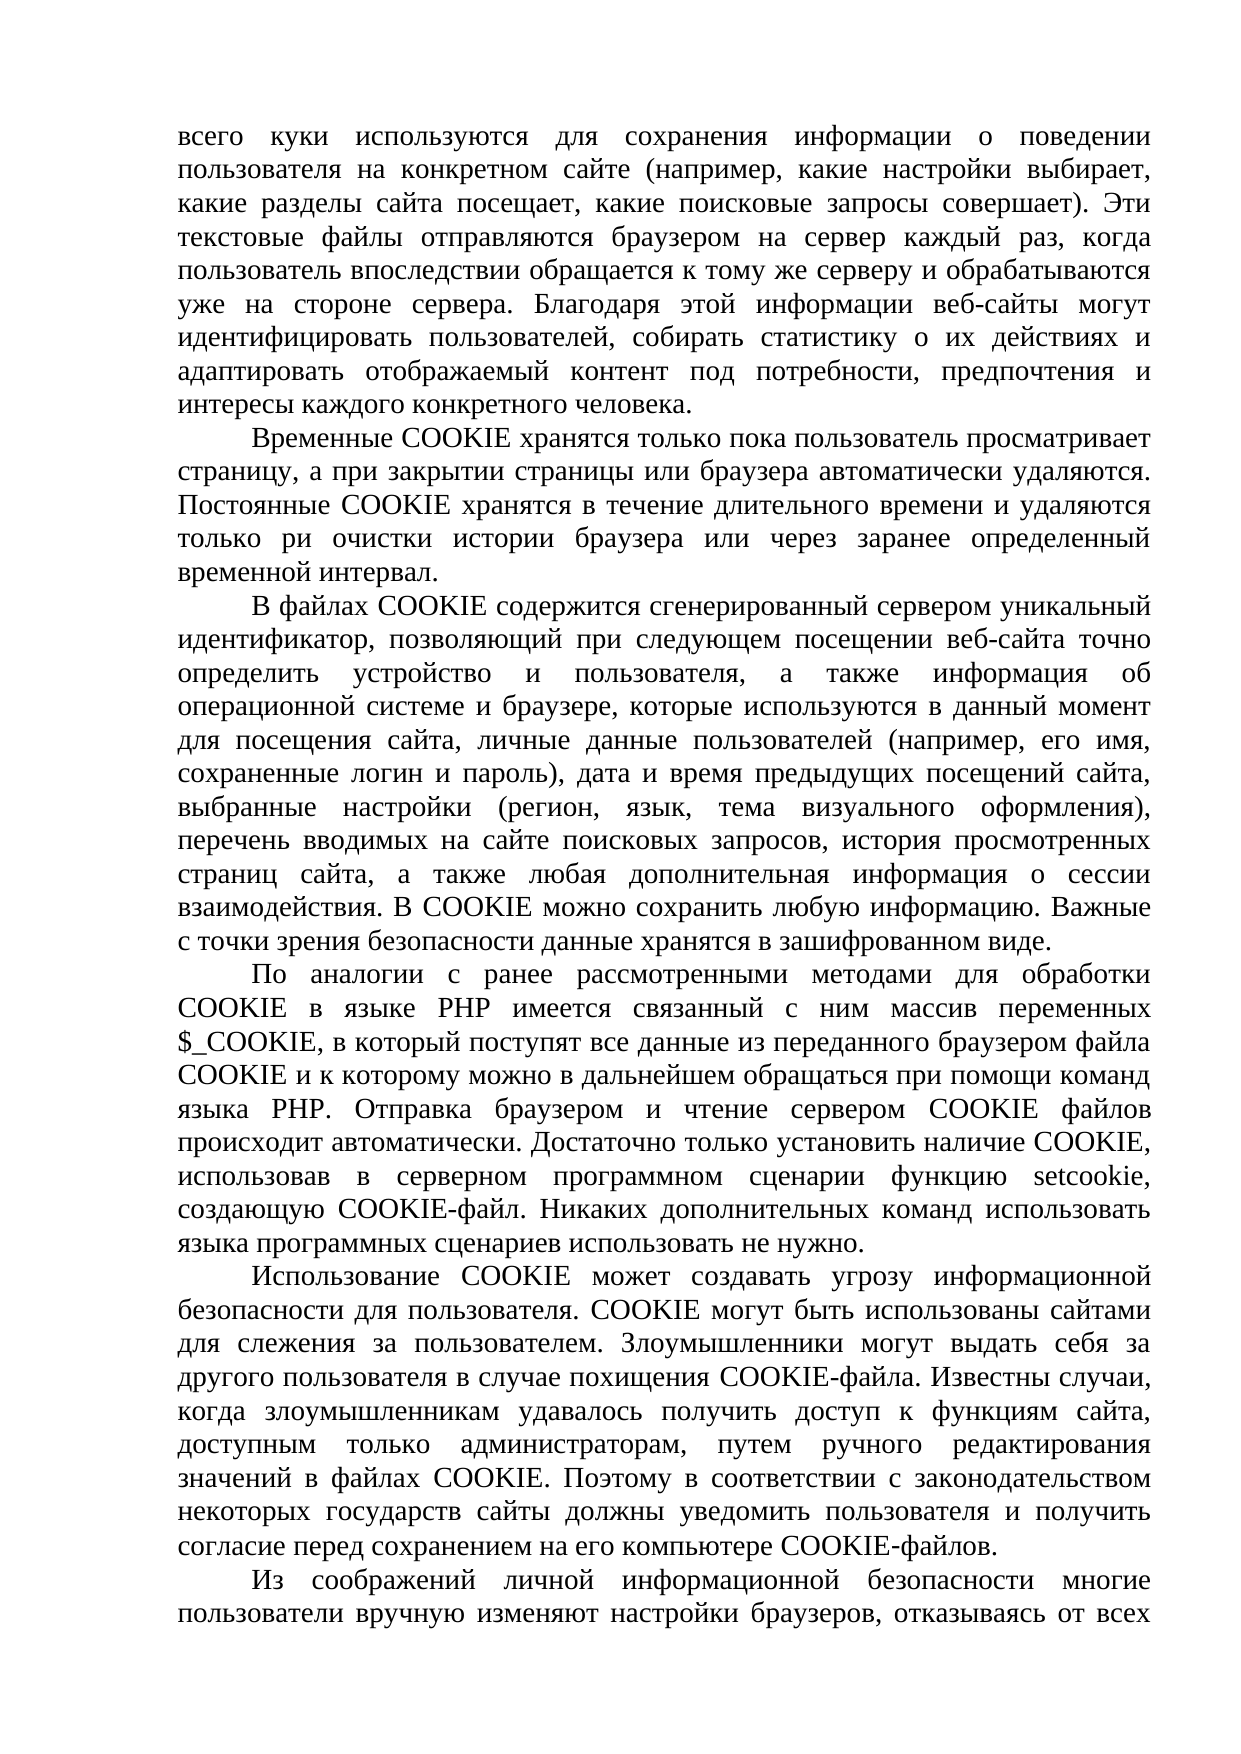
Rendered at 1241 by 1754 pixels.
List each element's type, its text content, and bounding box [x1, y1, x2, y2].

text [177, 1562, 1152, 1629]
text В файлах COOKIE содержится сгенерированный сервером уникальный идентификатор, позволяющий при следующем посещении веб-сайта точно определить устройство и пользователя, а также информация об операционной системе и браузере, которые используются в данный момент для посещения сайта, личные данные пользователей (например, его имя, сохраненные логин и пароль), дата и время предыдущих посещений сайта, выбранные настройки (регион, язык, тема визуального оформления), перечень вводимых на сайте поисковых запросов, история просмотренных страниц сайта, а также любая дополнительная информация о сессии взаимодействия. В COOKIE можно сохранить любую информацию. Важные с точки зрения безопасности данные хранятся в зашифрованном виде. [177, 588, 1152, 957]
text Временные COOKIE хранятся только пока пользователь просматривает страницу, а при закрытии страницы или браузера автоматически удаляются. Постоянные COOKIE хранятся в течение длительного времени и удаляются только ри очистки истории браузера или через заранее определенный временной интервал. [177, 420, 1152, 588]
text Использование COOKIE может создавать угрозу информационной безопасности для пользователя. COOKIE могут быть использованы сайтами для слежения за пользователем. Злоумышленники могут выдать себя за другого пользователя в случае похищения COOKIE-файла. Известны случаи, когда злоумышленникам удавалось получить доступ к функциям сайта, доступным только администраторам, путем ручного редактирования значений в файлах COOKIE. Поэтому в соответствии с законодательством некоторых государств сайты должны уведомить пользователя и получить согласие перед сохранением на его компьютере COOKIE‑файлов. [177, 1258, 1152, 1562]
text По аналогии с ранее рассмотренными методами для обработки COOKIE в языке PHP имеется связанный с ним массив переменных $_COOKIE, в который поступят все данные из переданного браузером файла COOKIE и к которому можно в дальнейшем обращаться при помощи команд языка PHP. Отправка браузером и чтение сервером COOKIE файлов происходит автоматически. Достаточно только установить наличие COOKIE, использовав в серверном программном сценарии функцию setcookie, создающую COOKIE-файл. Никаких дополнительных команд использовать языка программных сценариев использовать не нужно. [177, 957, 1152, 1258]
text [177, 118, 1152, 420]
